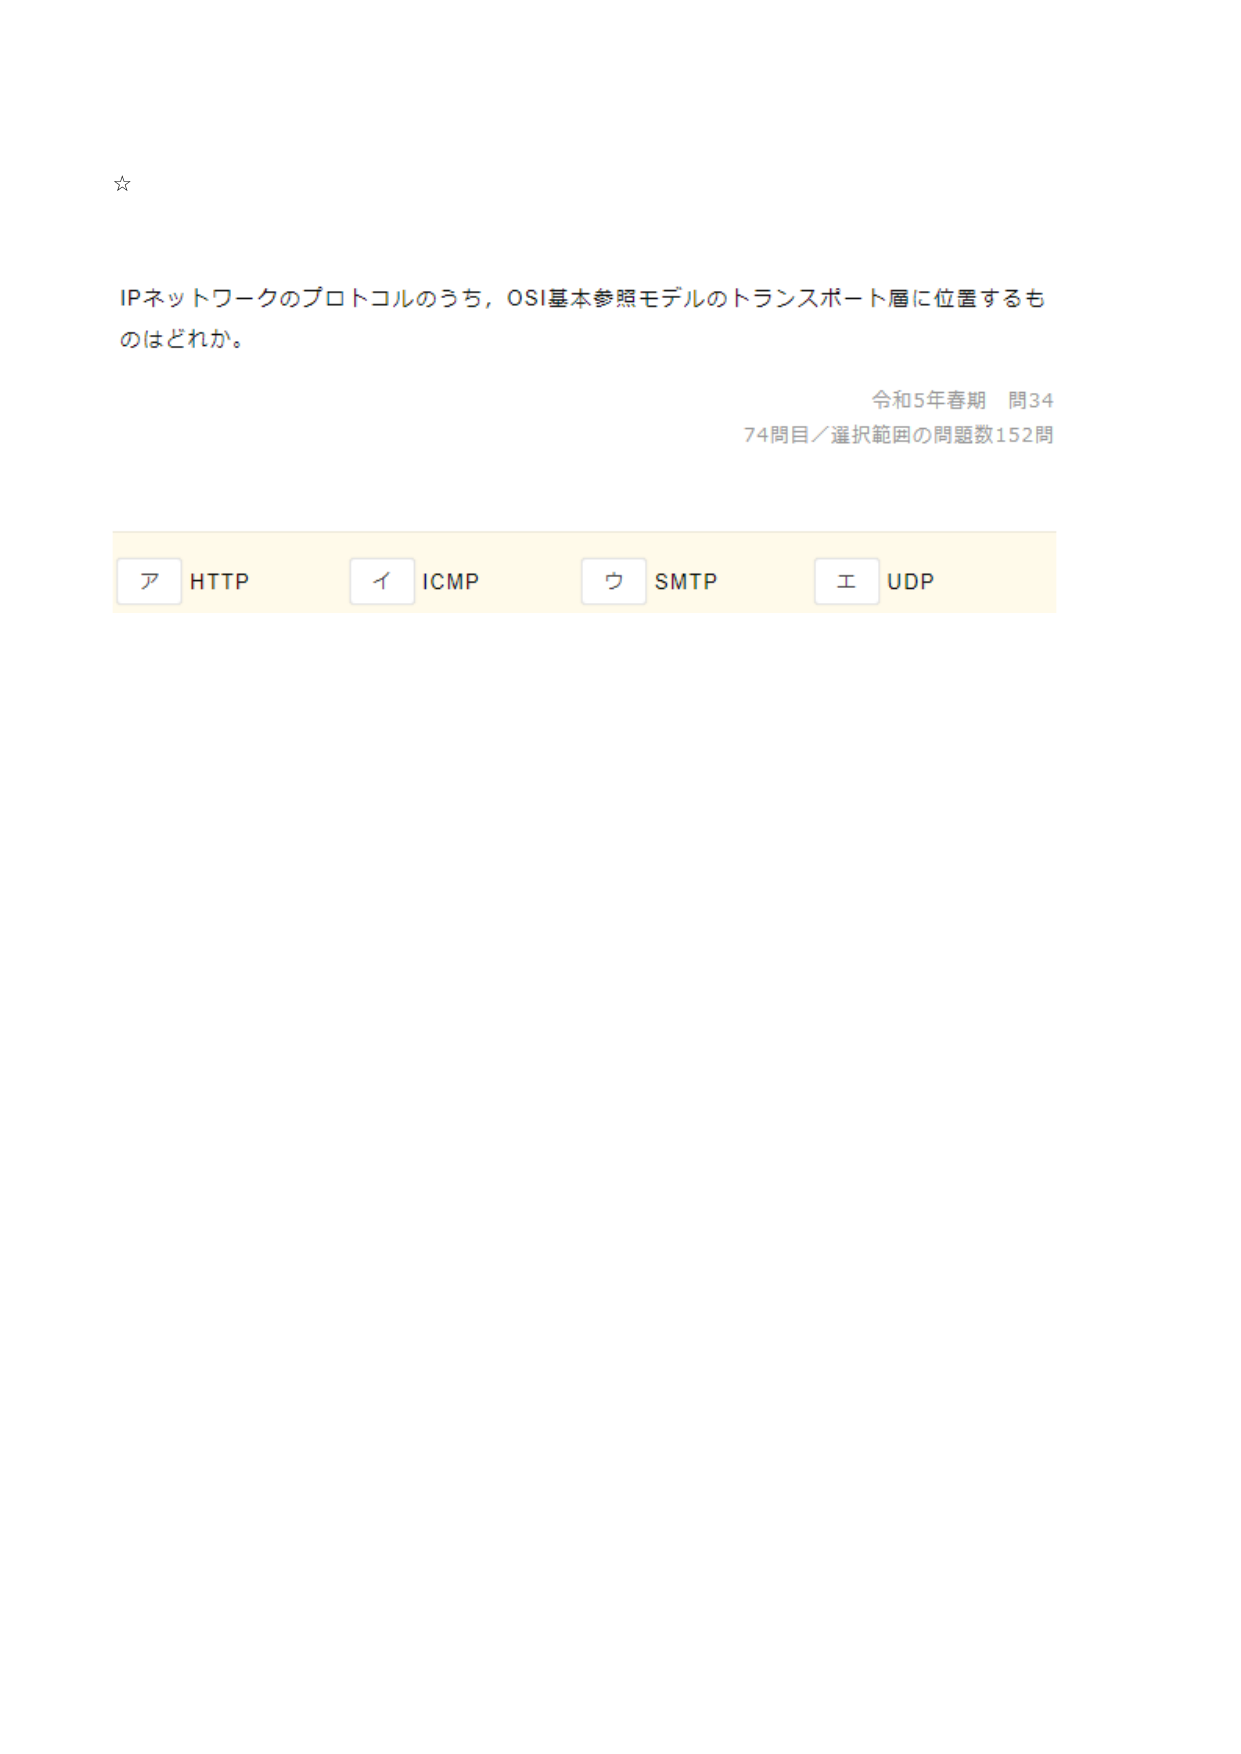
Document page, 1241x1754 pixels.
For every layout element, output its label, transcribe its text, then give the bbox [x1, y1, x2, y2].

text ☆ [112, 164, 1128, 202]
picture [112, 277, 1057, 613]
